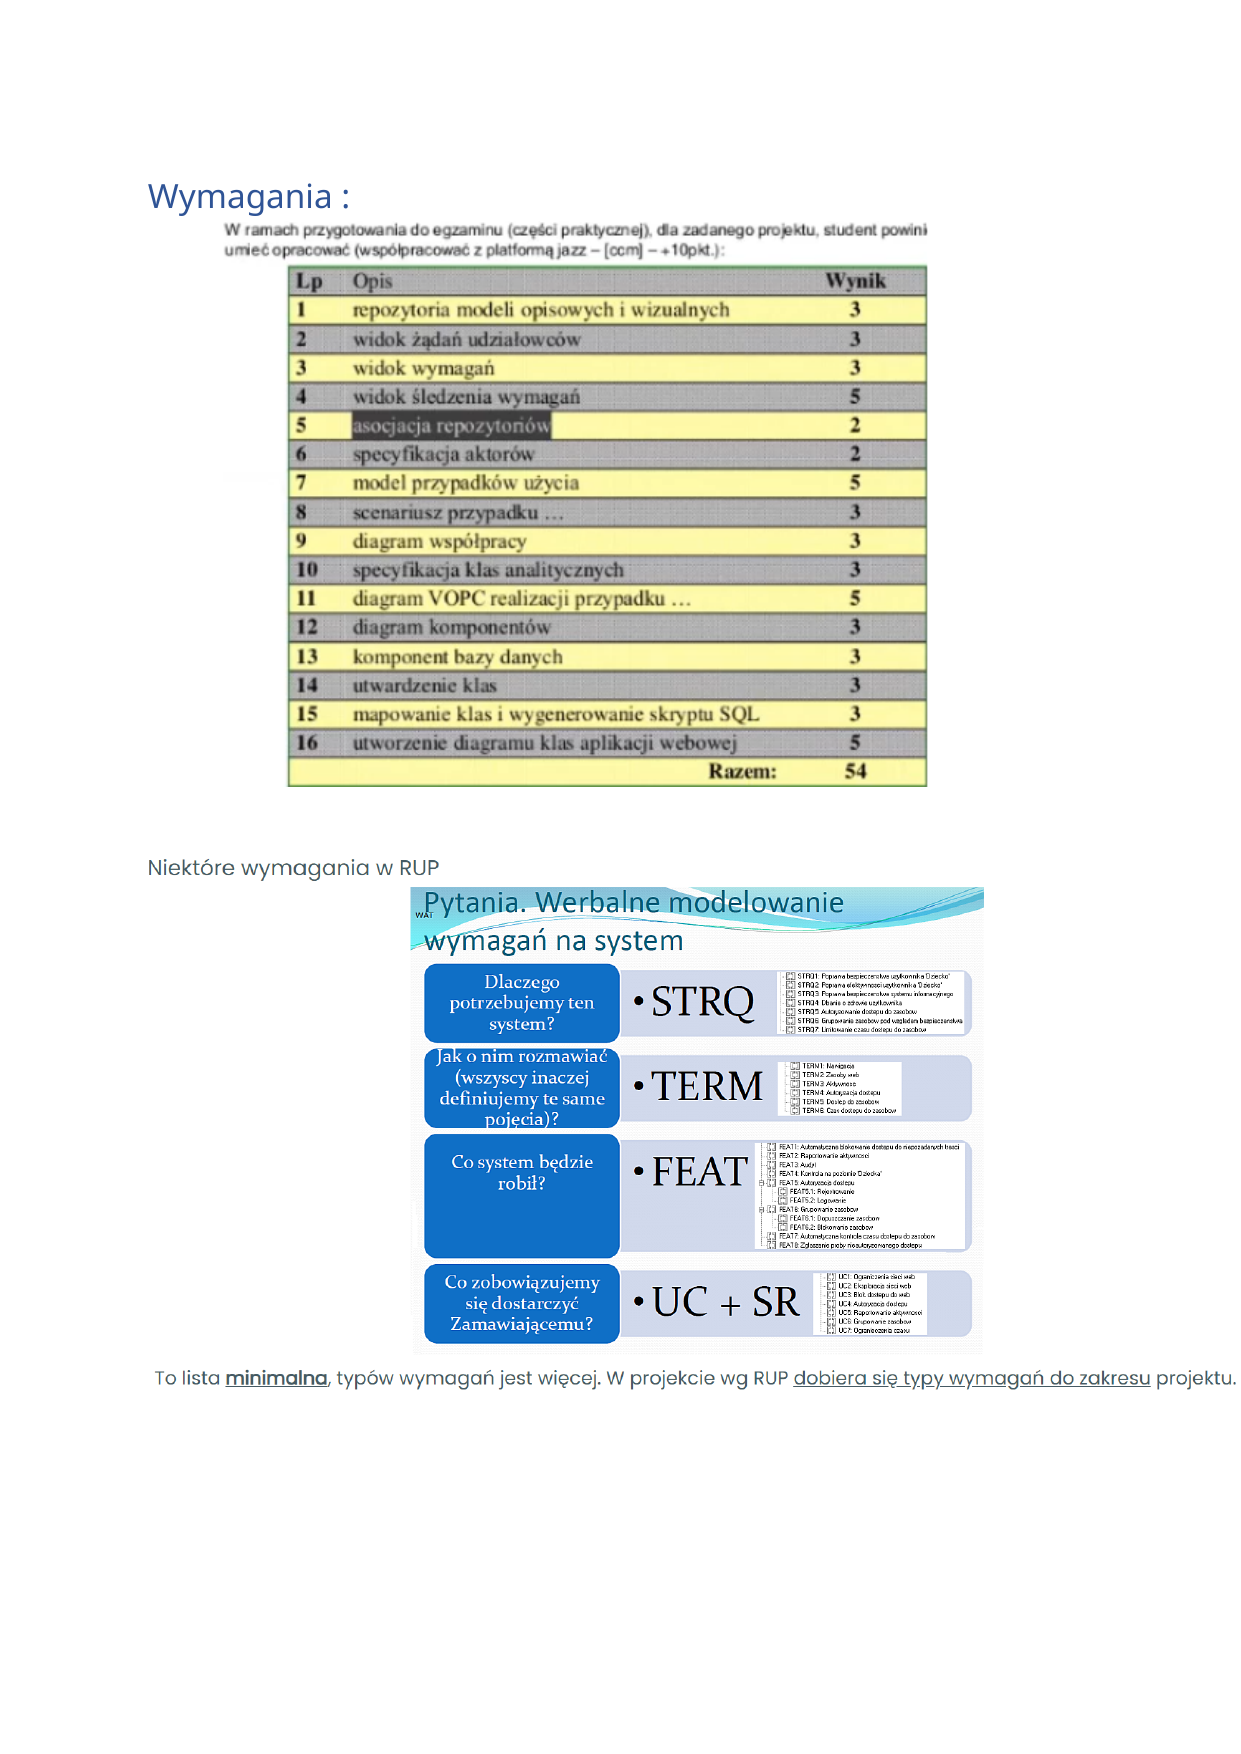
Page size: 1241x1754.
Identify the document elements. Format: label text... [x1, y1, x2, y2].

picture [147, 852, 1241, 1397]
subtitle Wymagania : [148, 173, 1093, 218]
picture [222, 221, 928, 787]
